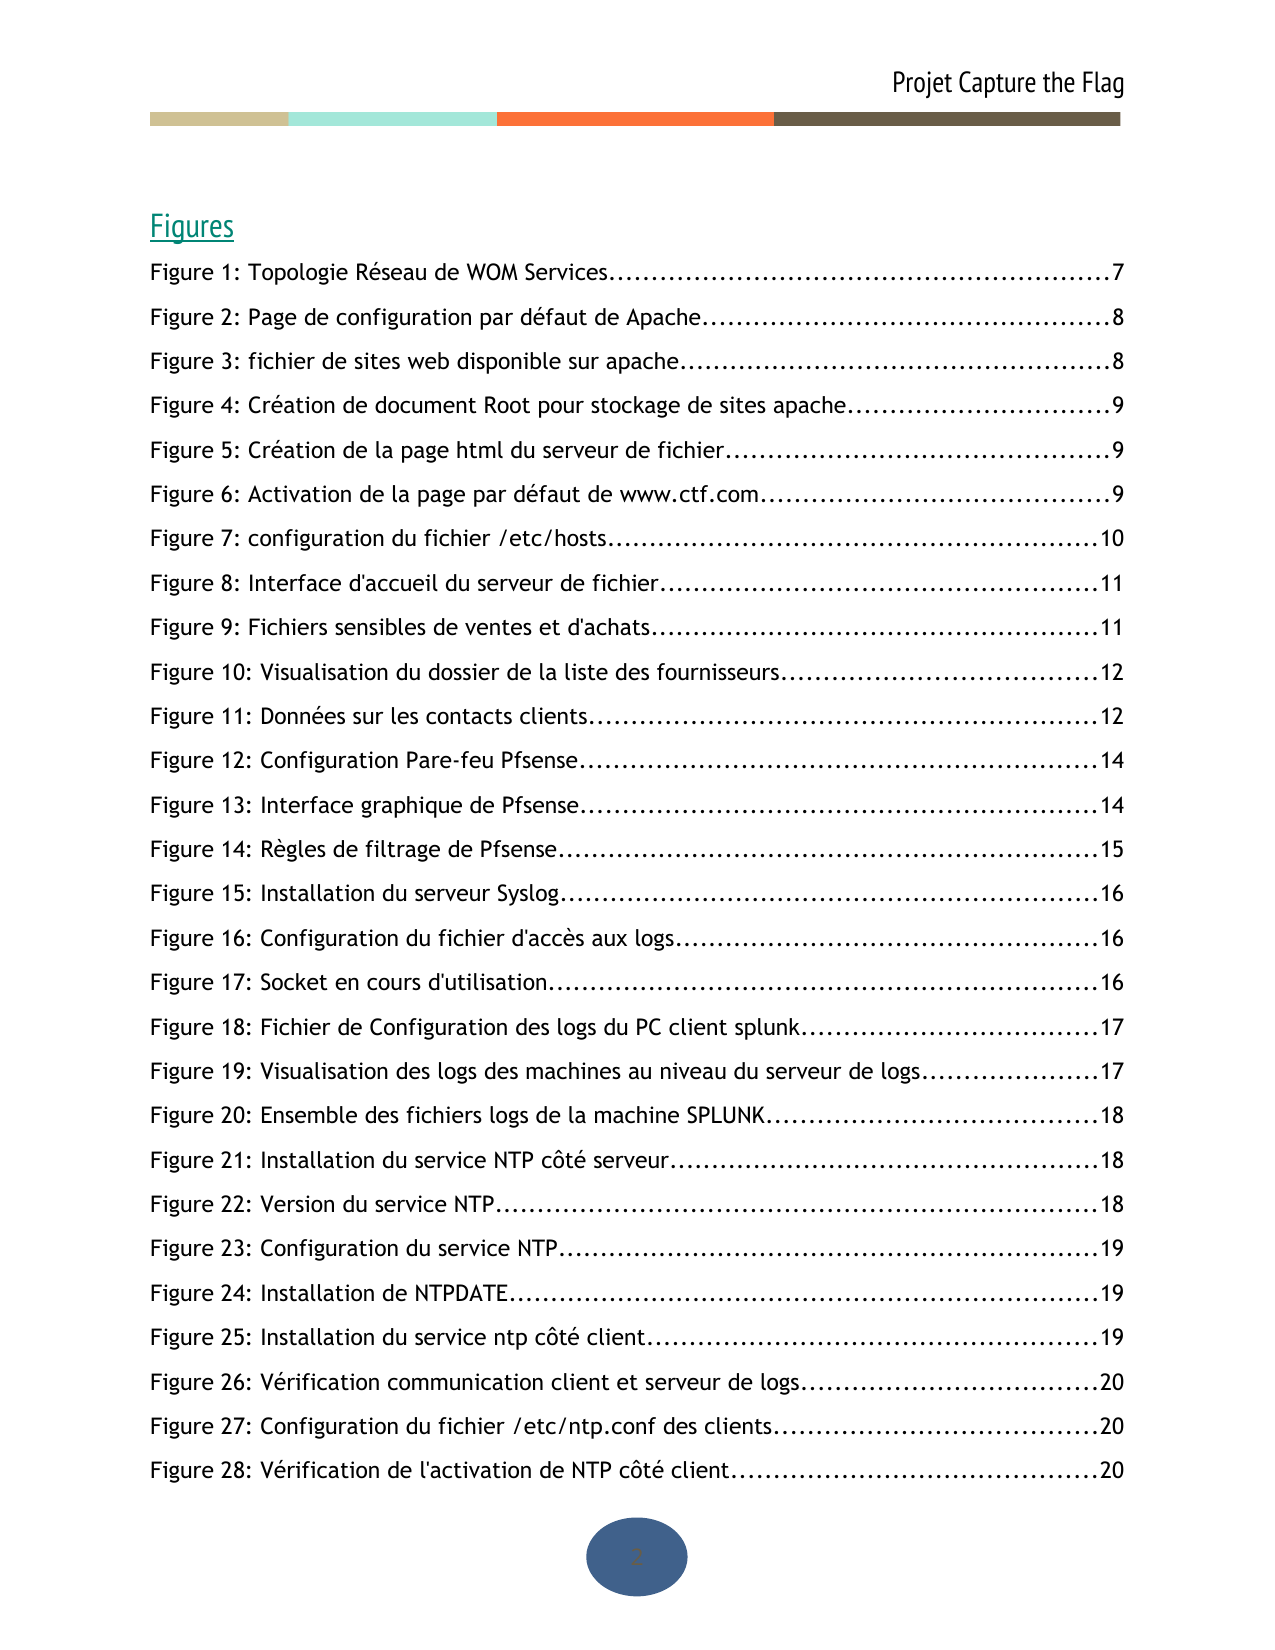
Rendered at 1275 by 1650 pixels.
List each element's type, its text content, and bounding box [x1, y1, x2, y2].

text Figure 19: Visualisation des logs des machines au niveau du serveur de logs 17 [150, 1058, 1125, 1084]
text Figure 28: Vérification de l'activation de NTP côté client 20 [150, 1457, 1125, 1484]
text Figure 13: Interface graphique de Pfsense 14 [150, 791, 1125, 818]
text Figure 9: Fichiers sensibles de ventes et d'achats 11 [150, 614, 1125, 641]
text Figure 27: Configuration du fichier /etc/ntp.conf des clients 20 [150, 1413, 1125, 1439]
text Figure 26: Vérification communication client et serveur de logs 20 [150, 1368, 1125, 1395]
text Figure 21: Installation du service NTP côté serveur 18 [150, 1146, 1125, 1173]
text Figure 15: Installation du serveur Syslog 16 [150, 880, 1125, 907]
text Figure 14: Règles de filtrage de Pfsense 15 [150, 836, 1125, 862]
text Figure 3: fichier de sites web disponible sur apache 8 [150, 348, 1125, 374]
text Figure 2: Page de configuration par défaut de Apache 8 [150, 303, 1125, 330]
text Figure 1: Topologie Réseau de WOM Services 7 [150, 259, 1125, 286]
text Figure 18: Fichier de Configuration des logs du PC client splunk 17 [150, 1013, 1125, 1040]
text Figure 23: Configuration du service NTP 19 [150, 1235, 1125, 1262]
picture [150, 112, 1121, 126]
text Figure 4: Création de document Root pour stockage de sites apache 9 [150, 392, 1125, 419]
text Figure 10: Visualisation du dossier de la liste des fournisseurs 12 [150, 658, 1125, 685]
text Figure 16: Configuration du fichier d'accès aux logs 16 [150, 924, 1125, 951]
text Figure 17: Socket en cours d'utilisation 16 [150, 969, 1125, 996]
text Figure 24: Installation de NTPDATE 19 [150, 1279, 1125, 1306]
text Figure 20: Ensemble des fichiers logs de la machine SPLUNK 18 [150, 1102, 1125, 1129]
text Figure 25: Installation du service ntp côté client 19 [150, 1324, 1125, 1351]
text Figure 11: Données sur les contacts clients 12 [150, 703, 1125, 729]
text Figure 5: Création de la page html du serveur de fichier 9 [150, 436, 1125, 463]
subtitle Figures [150, 203, 1125, 246]
text Figure 12: Configuration Pare-feu Pfsense 14 [150, 747, 1125, 774]
text Figure 8: Interface d'accueil du serveur de fichier 11 [150, 569, 1125, 596]
text Figure 7: configuration du fichier /etc/hosts 10 [150, 525, 1125, 552]
text Figure 6: Activation de la page par défaut de www.ctf.com 9 [150, 481, 1125, 507]
text Figure 22: Version du service NTP 18 [150, 1191, 1125, 1217]
